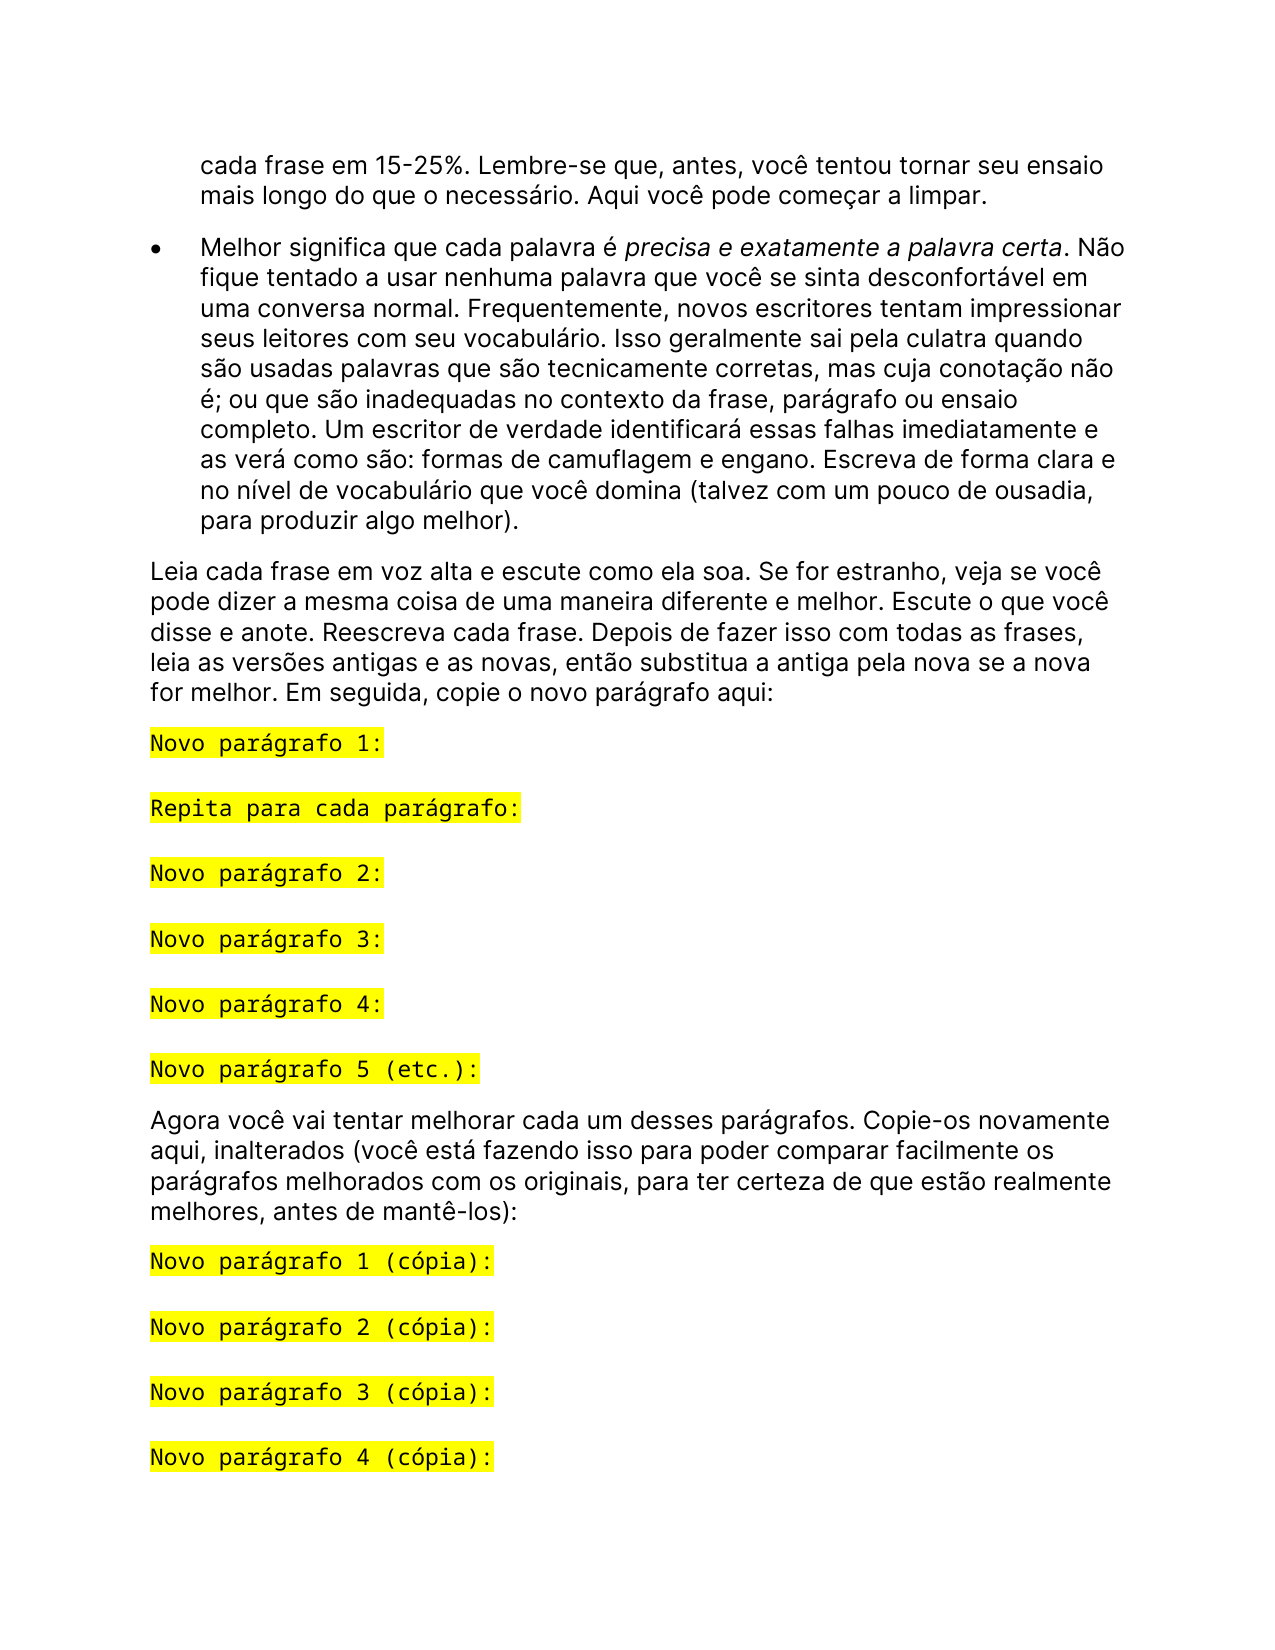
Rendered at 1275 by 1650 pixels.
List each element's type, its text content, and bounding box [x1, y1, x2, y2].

text Agora você vai tentar melhorar cada um desses parágrafos. Copie-os novamente aqui, inalterados (você está fazendo isso para poder comparar facilmente os parágrafos melhorados com os originais, para ter certeza de que estão realmente melhores, antes de mantê-los): [150, 1105, 1125, 1226]
text Leia cada frase em voz alta e escute como ela soa. Se for estranho, veja se você pode dizer a mesma coisa de uma maneira diferente e melhor. Escute o que você disse e anote. Reescreva cada frase. Depois de fazer isso com todas as frases, leia as versões antigas e as novas, então substitua a antiga pela nova se a nova for melhor. Em seguida, copie o novo parágrafo aqui: [150, 556, 1125, 708]
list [150, 150, 1125, 211]
text Novo parágrafo 1: Repita para cada parágrafo: Novo parágrafo 2: Novo parágrafo 3: Novo parágrafo 4: Novo parágrafo 5 (etc.): [150, 727, 1125, 1084]
list Melhor significa que cada palavra é precisa e exatamente a palavra certa. Não fique tentado a usar nenhuma palavra que você se sinta desconfortável em uma conversa normal. Frequentemente, novos escritores tentam impressionar seus leitores com seu vocabulário. Isso geralmente sai pela culatra quando são usadas palavras que são tecnicamente corretas, mas cuja conotação não é; ou que são inadequadas no contexto da frase, parágrafo ou ensaio completo. Um escritor de verdade identificará essas falhas imediatamente e as verá como são: formas de camuflagem e engano. Escreva de forma clara e no nível de vocabulário que você domina (talvez com um pouco de ousadia, para produzir algo melhor). [150, 231, 1125, 535]
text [150, 1245, 1125, 1472]
